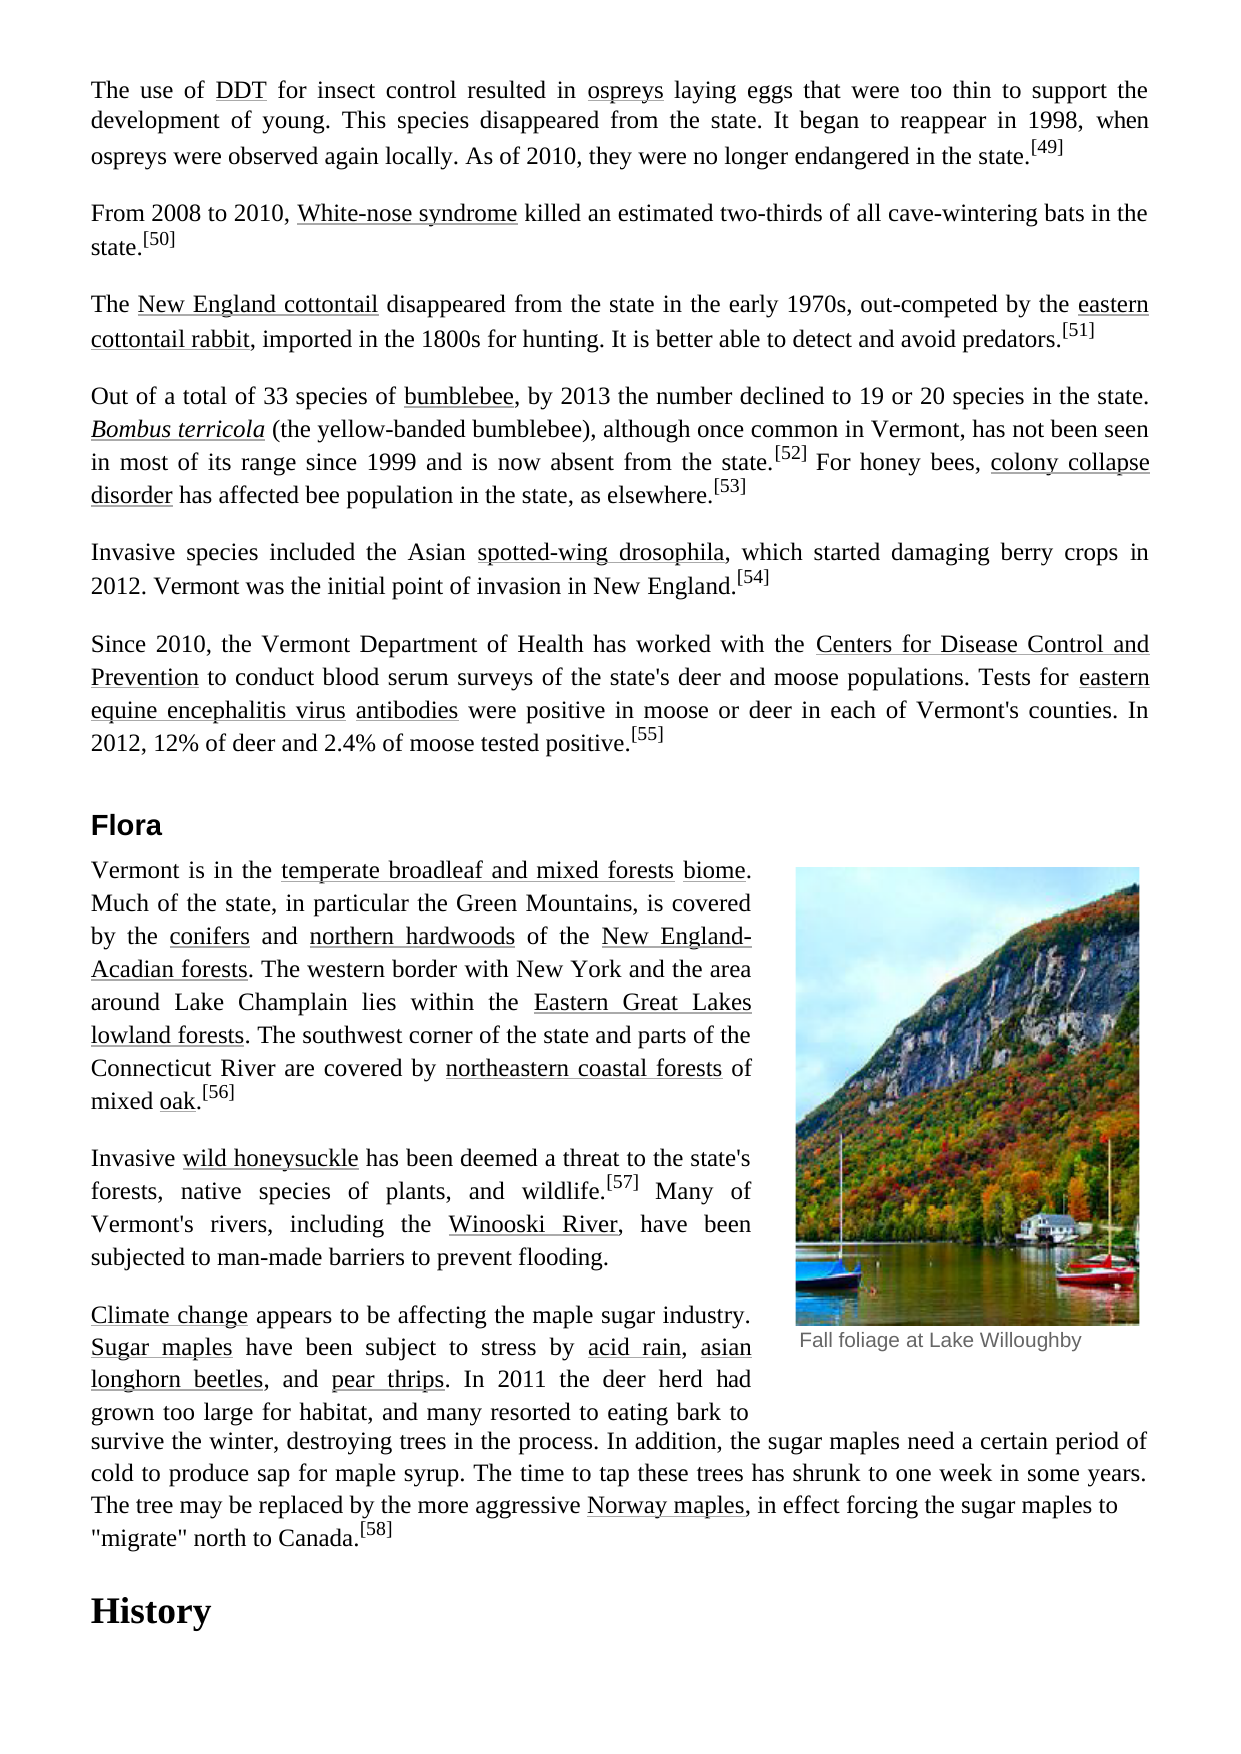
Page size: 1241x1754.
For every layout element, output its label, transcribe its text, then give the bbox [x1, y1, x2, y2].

text From 2008 to 2010, White-nose syndrome killed an estimated two-thirds of all cave-wintering bats in the state.[50] [91, 199, 1149, 261]
text The New England cottontail disappeared from the state in the early 1970s, out-competed by the eastern cottontail rabbit, imported in the 1800s for hunting. It is better able to detect and avoid predators.[51] [91, 290, 1149, 352]
text Out of a total of 33 species of bumblebee, by 2013 the number declined to 19 or 20 species in the state. Bombus terricola (the yellow-banded bumblebee), although once common in Vermont, has not been seen in most of its range since 1999 and is now absent from the state.[52] For honey bees, colony collapse disorder has affected bee population in the state, as elsewhere.[53] [91, 378, 1150, 510]
text The use of DDT for insect control resulted in ospreys laying eggs that were too thin to support the development of young. This species disappeared from the state. It began to reappear in 1998, when ospreys were observed again locally. As of 2010, they were no longer endangered in the state.[49] [91, 75, 1149, 170]
text survive the winter, destroying trees in the process. In addition, the sugar maples need a certain period of cold to produce sap for maple syrup. The time to tap these trees has shrunk to one week in some years. The tree may be replaced by the more aggressive Norway maples, in effect forcing the sugar maples to [91, 1426, 1150, 1519]
text "migrate" north to Canada.[58] [91, 1523, 1178, 1552]
text Invasive species included the Asian spotted-wing drosophila, which started damaging berry crops in 2012. Vermont was the initial point of invasion in New England.[54] [91, 538, 1149, 600]
text Climate change appears to be affecting the maple sugar industry. Sugar maples have been subject to stress by acid rain, asian longhorn beetles, and pear thrips. In 2011 the deer herd had grown too large for habitat, and many resorted to eating bark to [91, 1300, 752, 1426]
subtitle Flora [91, 808, 756, 841]
subtitle History [91, 1588, 1178, 1631]
text Vermont is in the temperate broadleaf and mixed forests biome. Much of the state, in particular the Green Mountains, is covered by the conifers and northern hardwoods of the New England- Acadian forests. The western border with New York and the area around Lake Champlain lies within the Eastern Great Lakes lowland forests. The southwest corner of the state and parts of the Connecticut River are covered by northeastern coastal forests of mixed oak.[56] [91, 853, 752, 1116]
picture [795, 867, 1140, 1326]
text Invasive wild honeysuckle has been deemed a threat to the state's forests, native species of plants, and wildlife.[57] Many of Vermont's rivers, including the Winooski River, have been subjected to man-made barriers to prevent flooding. [91, 1140, 751, 1272]
text Since 2010, the Vermont Department of Health has worked with the Centers for Disease Control and Prevention to conduct blood serum surveys of the state's deer and moose populations. Tests for eastern equine encephalitis virus antibodies were positive in moose or deer in each of Vermont's counties. In 2012, 12% of deer and 2.4% of moose tested positive.[55] [91, 626, 1150, 758]
